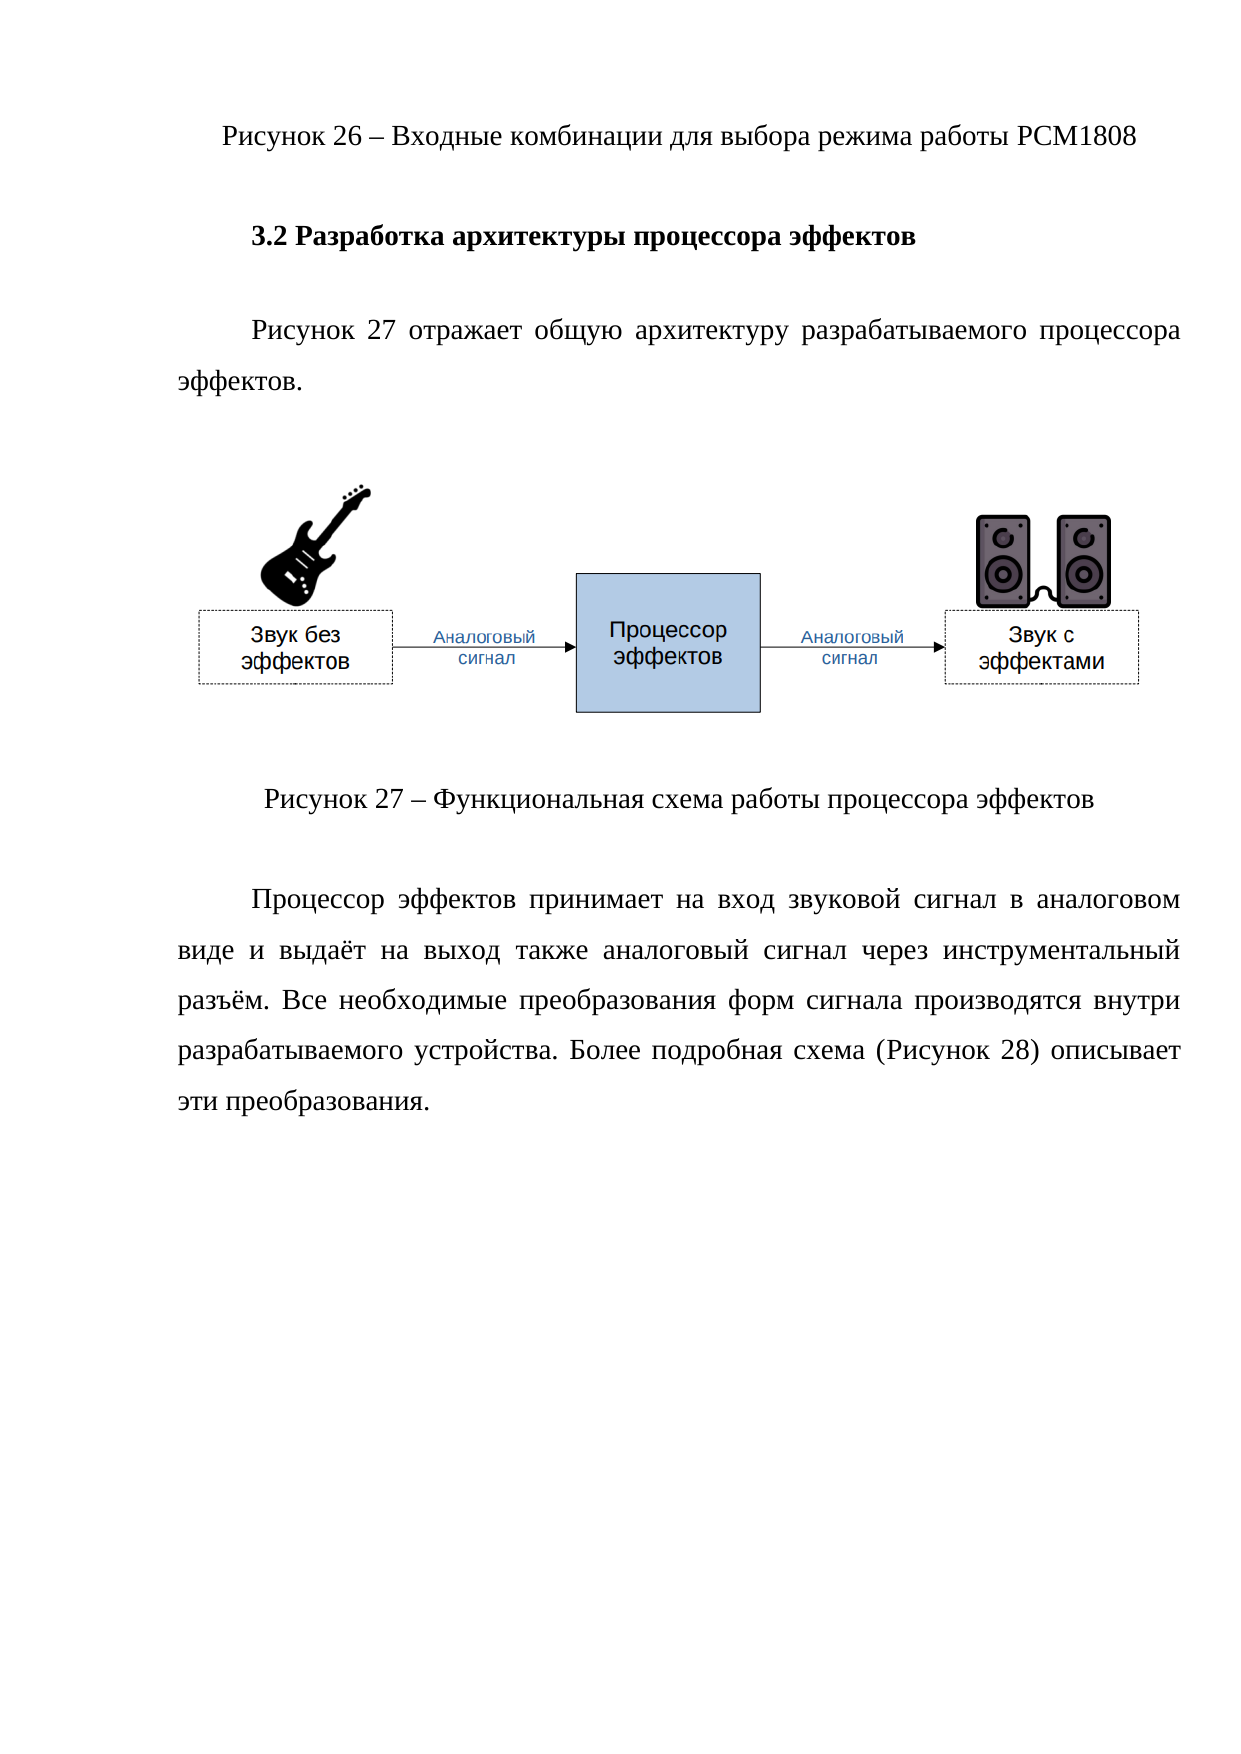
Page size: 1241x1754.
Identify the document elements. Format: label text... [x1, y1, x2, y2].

text Рисунок 26 – Входные комбинации для выбора режима работы PCM1808 [177, 118, 1181, 152]
text Рисунок 27 – Функциональная схема работы процессора эффектов [177, 781, 1181, 815]
picture [177, 463, 1182, 765]
subtitle Разработка архитектуры процессора эффектов [177, 218, 1181, 252]
text Рисунок 27 отражает общую архитектуру разрабатываемого процессора эффектов. [177, 312, 1181, 396]
text Процессор эффектов принимает на вход звуковой сигнал в аналоговом виде и выдаёт на выход также аналоговый сигнал через инструментальный разъём. Все необходимые преобразования форм сигнала производятся внутри разрабатываемого устройства. Более подробная схема (Рисунок 28) описывает эти преобразования. [177, 881, 1181, 1116]
